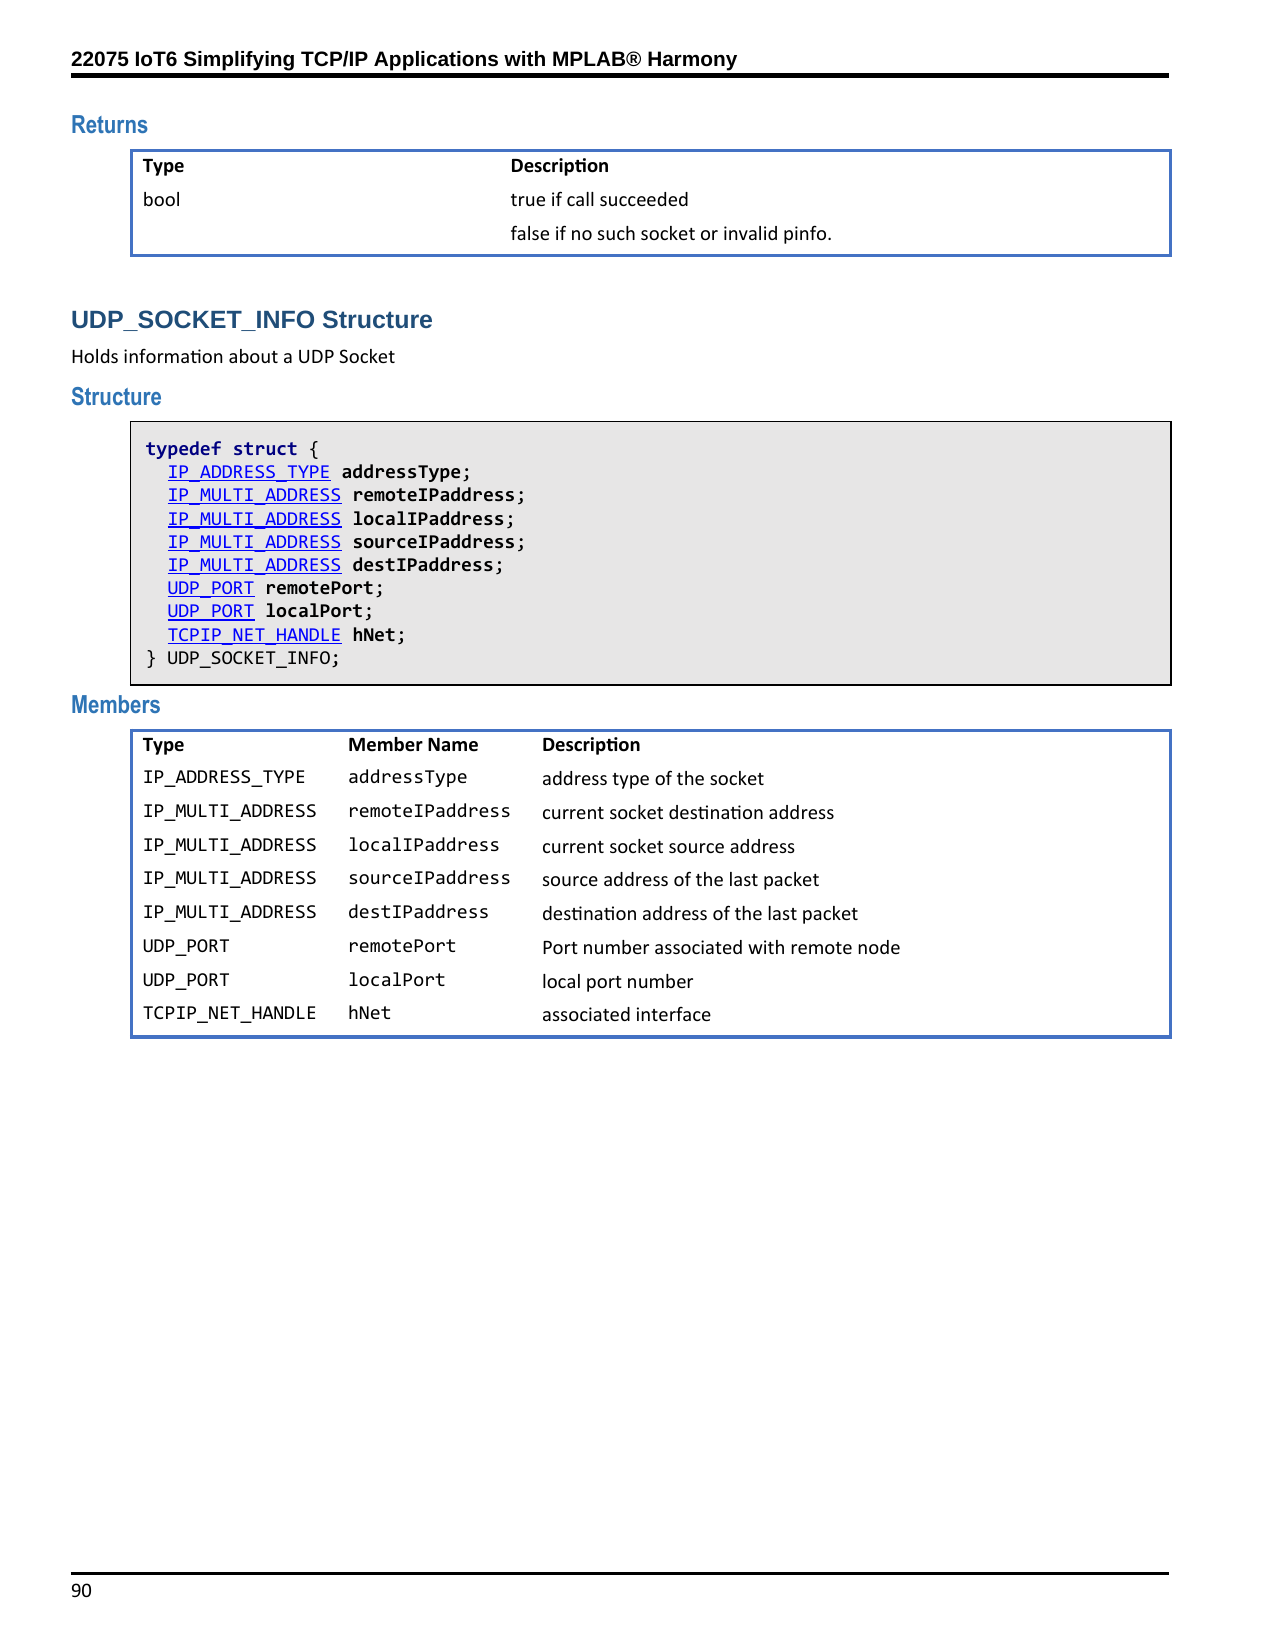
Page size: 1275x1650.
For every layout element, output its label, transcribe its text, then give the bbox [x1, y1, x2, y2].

subtitle UDP_SOCKET_INFO Structure [71, 305, 1169, 334]
table_cell hNet [337, 1002, 531, 1035]
subtitle Members [71, 690, 1169, 718]
table_header Type [133, 732, 337, 765]
table_cell localIPaddress [337, 833, 531, 867]
table_cell addressType [337, 765, 531, 799]
table_cell current socket destination address [531, 799, 1169, 833]
table_cell local port number [531, 968, 1169, 1002]
table_cell IP_MULTI_ADDRESS [133, 799, 337, 833]
table_cell IP_MULTI_ADDRESS [133, 867, 337, 900]
table_cell destination address of the last packet [531, 900, 1169, 934]
table_cell Port number associated with remote node [531, 934, 1169, 968]
table_header Type [133, 152, 499, 186]
table_cell remoteIPaddress [337, 799, 531, 833]
table_cell associated interface [531, 1002, 1169, 1035]
table_header Description [499, 152, 1169, 186]
subtitle Structure [71, 382, 1169, 411]
table_cell address type of the socket [531, 765, 1169, 799]
table_cell current socket source address [531, 833, 1169, 867]
table_cell IP_MULTI_ADDRESS [133, 833, 337, 867]
table_cell bool [133, 186, 499, 254]
table_header Description [531, 732, 1169, 765]
table_cell sourceIPaddress [337, 867, 531, 900]
table_cell localPort [337, 968, 531, 1002]
table_header Member Name [337, 732, 531, 765]
table_cell destIPaddress [337, 900, 531, 934]
table_cell IP_MULTI_ADDRESS [133, 900, 337, 934]
table_cell source address of the last packet [531, 867, 1169, 900]
table_cell true if call succeeded false if no such socket or invalid pinfo. [499, 186, 1169, 254]
table_cell IP_ADDRESS_TYPE [133, 765, 337, 799]
table_cell UDP_PORT [133, 934, 337, 968]
table_cell UDP_PORT [133, 968, 337, 1002]
table_cell TCPIP_NET_HANDLE [133, 1002, 337, 1035]
text Holds information about a UDP Socket [71, 344, 1169, 369]
table_cell remotePort [337, 934, 531, 968]
subtitle Returns [71, 111, 1169, 139]
table_header typedef struct { IP_ADDRESS_TYPE addressType; IP_MULTI_ADDRESS remoteIPaddress; IP_MULTI_ADDRESS localIPaddress; IP_MULTI_ADDRESS sourceIPaddress; IP_MULTI_ADDRESS destIPaddress; UDP_PORT remotePort; UDP_PORT localPort; TCPIP_NET_HANDLE hNet; } UDP_SOCKET_INFO; [131, 422, 1170, 684]
